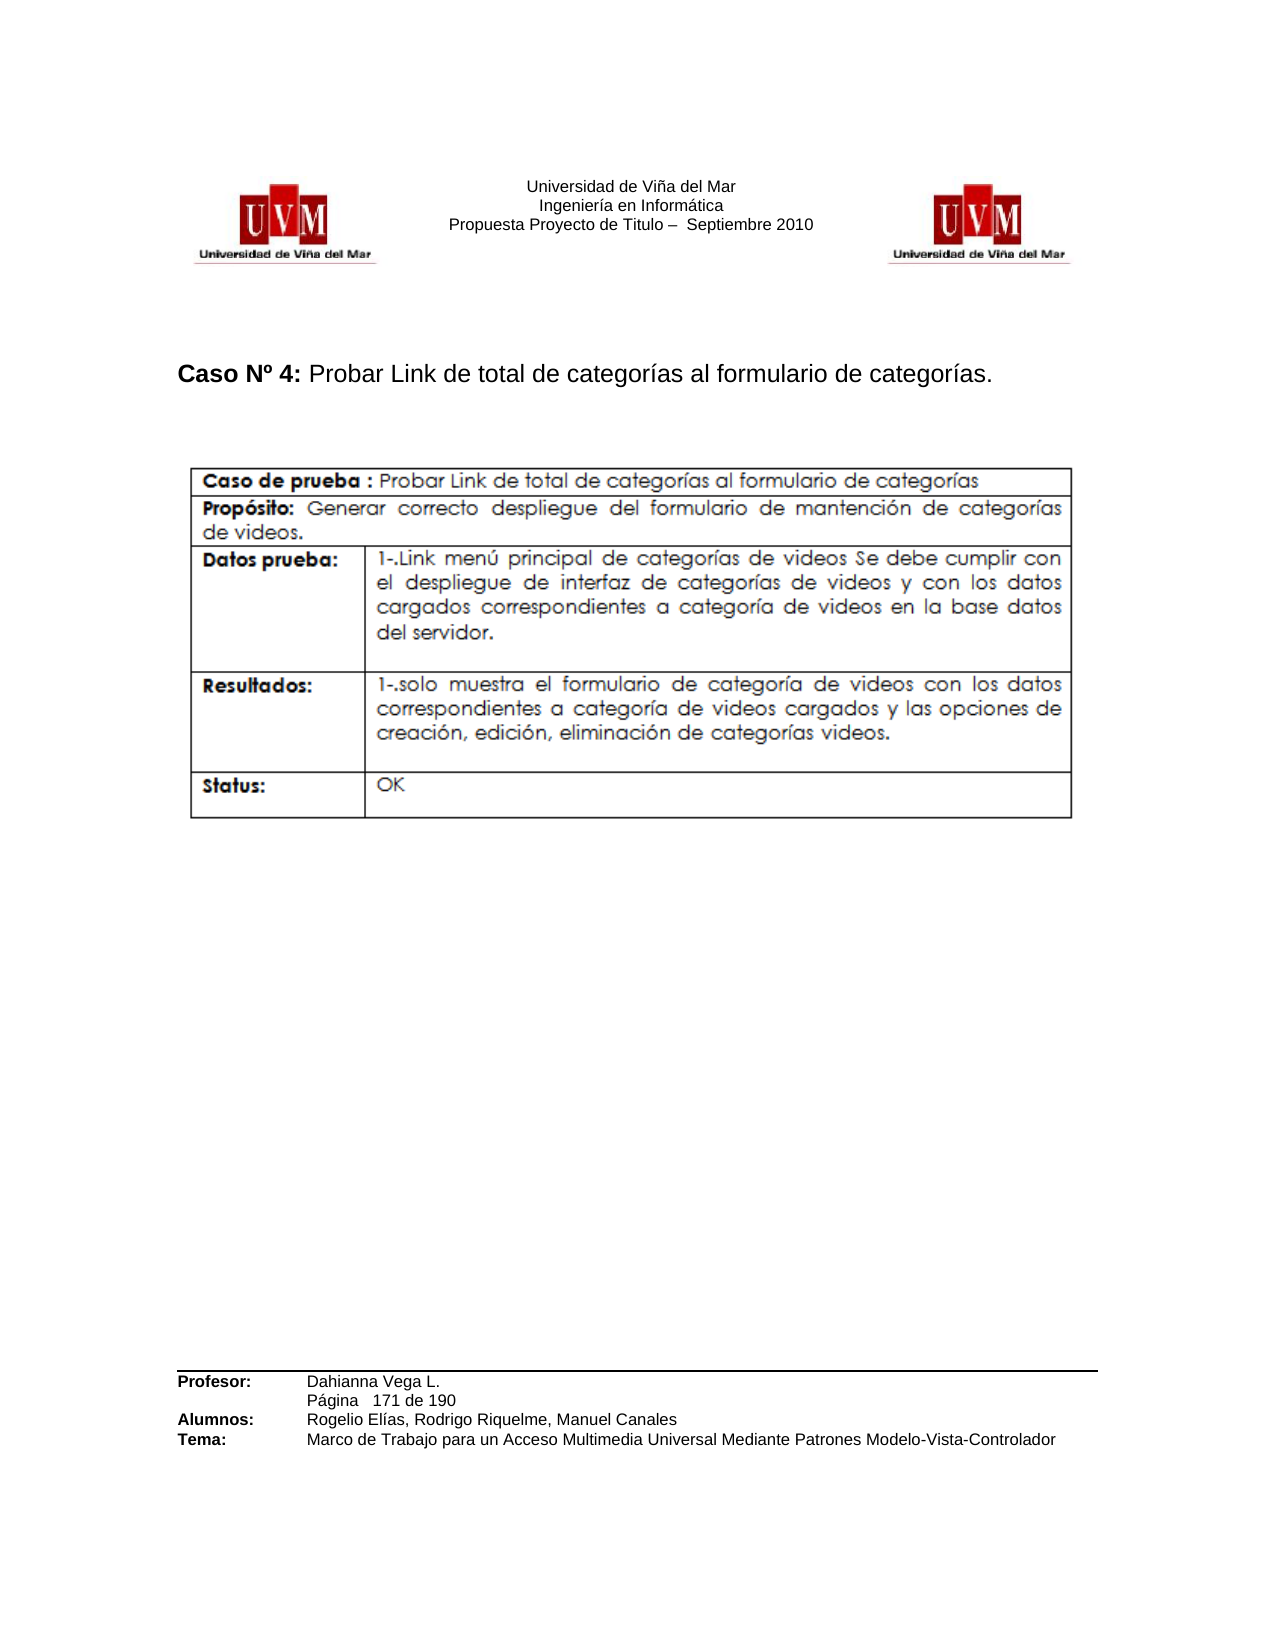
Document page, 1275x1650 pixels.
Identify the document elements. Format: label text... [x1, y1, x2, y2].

picture [177, 176, 390, 267]
text Caso Nº 4: Probar Link de total de categorías al formulario de categorías. [177, 359, 1098, 388]
picture [871, 176, 1084, 267]
picture [177, 456, 1098, 840]
